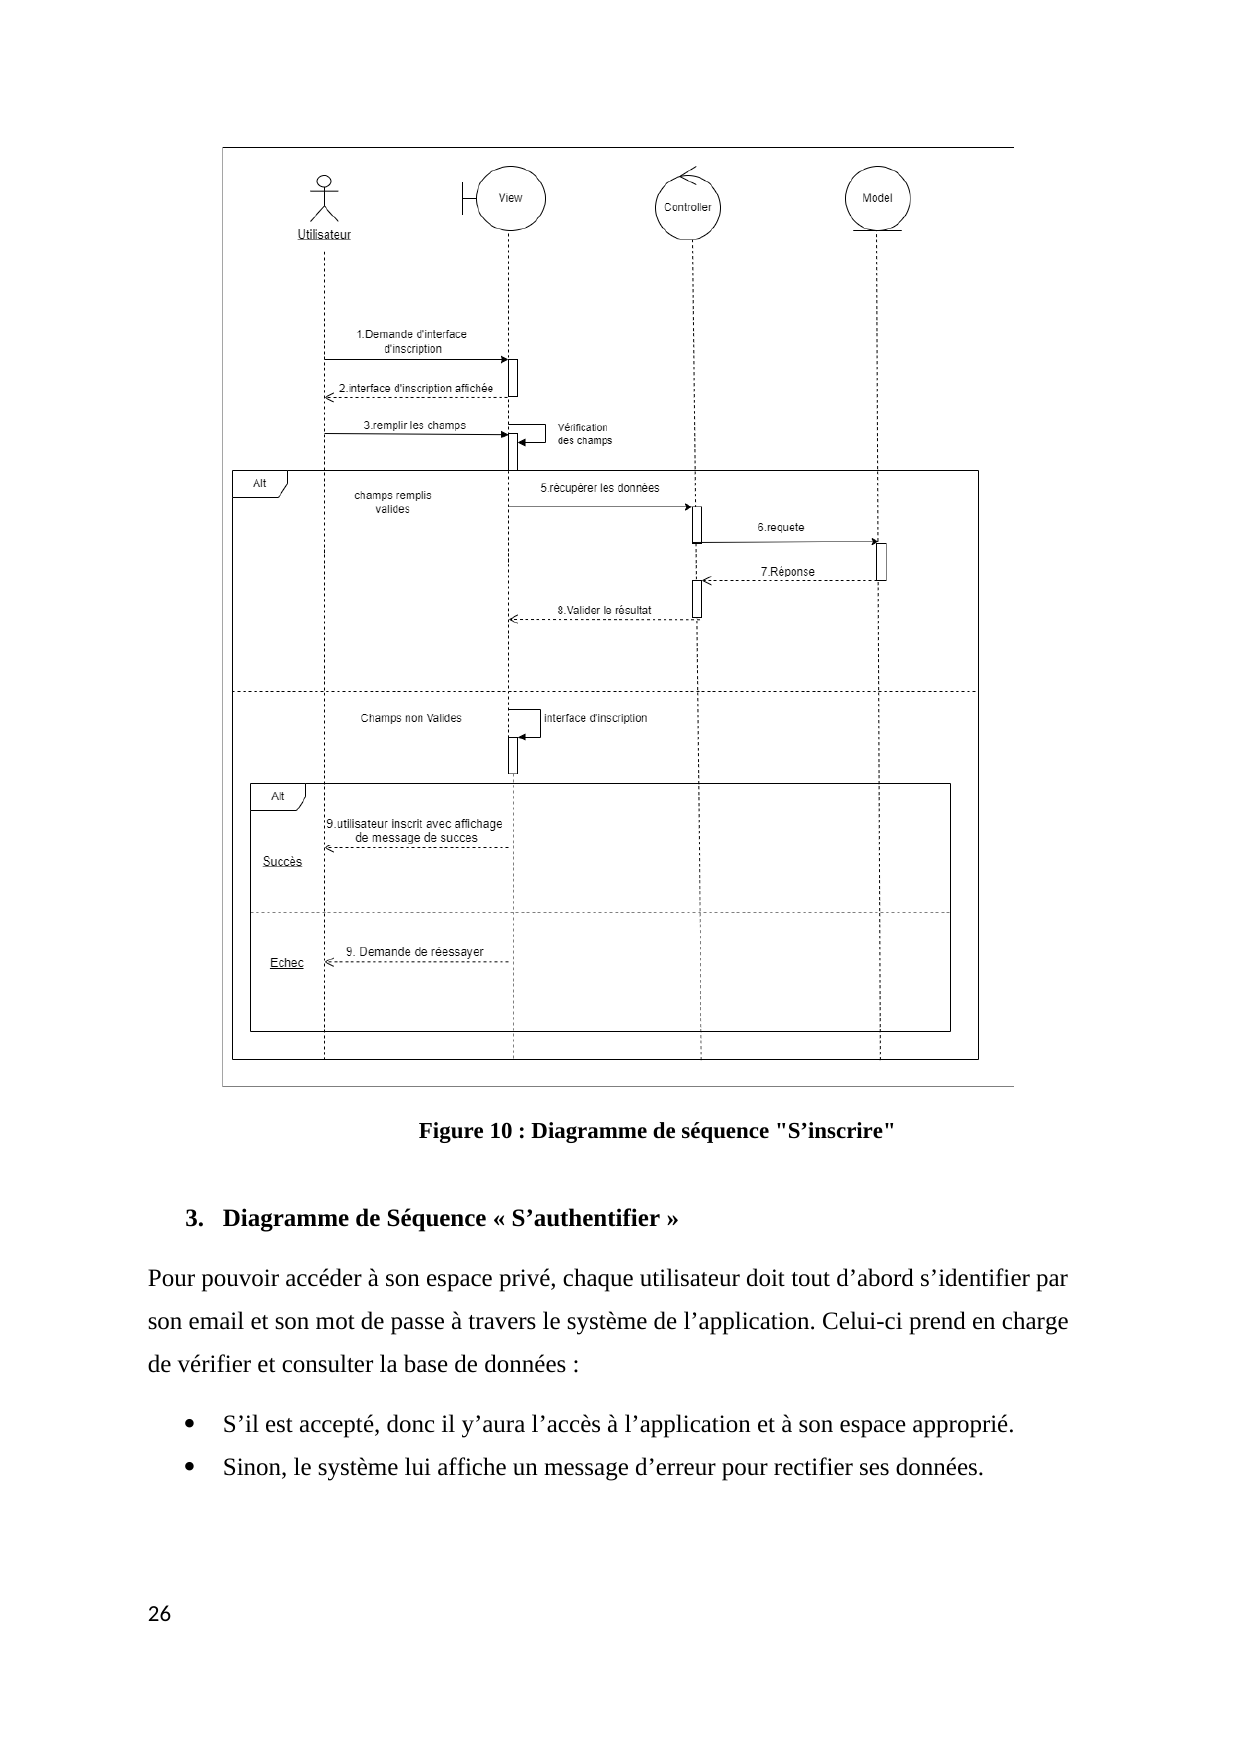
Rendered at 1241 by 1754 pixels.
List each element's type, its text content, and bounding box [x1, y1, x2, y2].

text Figure 10 : Diagramme de séquence "S’inscrire" [148, 1117, 1093, 1143]
picture [222, 147, 1014, 1087]
list Sinon, le système lui affiche un message d’erreur pour rectifier ses données. [185, 1452, 1093, 1481]
list Diagramme de Séquence « S’authentifier » [185, 1203, 1093, 1232]
list S’il est accepté, donc il y’aura l’accès à l’application et à son espace approprié. [185, 1409, 1093, 1438]
text Pour pouvoir accéder à son espace privé, chaque utilisateur doit tout d’abord s’identifier par son email et son mot de passe à travers le système de l’application. Celui-ci prend en charge de vérifier et consulter la base de données : [148, 1263, 1093, 1378]
